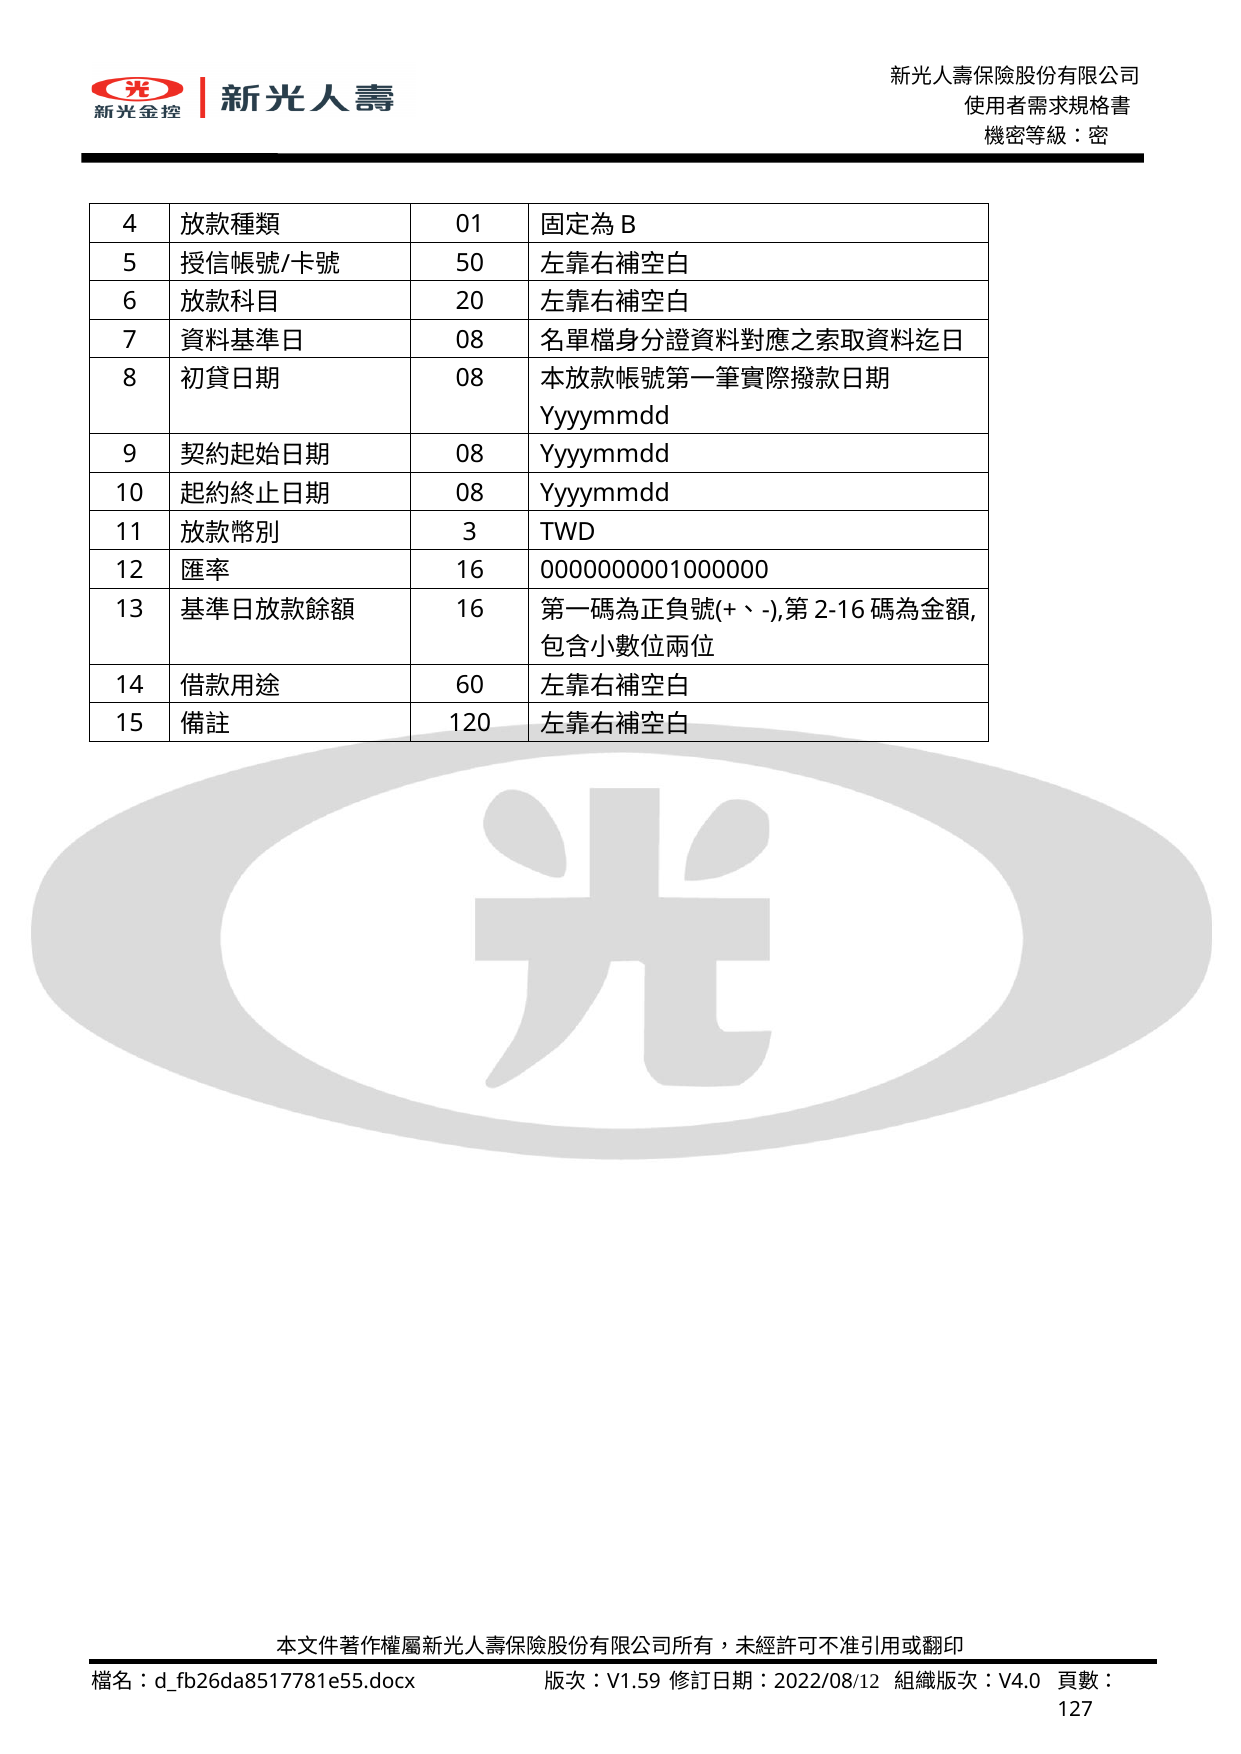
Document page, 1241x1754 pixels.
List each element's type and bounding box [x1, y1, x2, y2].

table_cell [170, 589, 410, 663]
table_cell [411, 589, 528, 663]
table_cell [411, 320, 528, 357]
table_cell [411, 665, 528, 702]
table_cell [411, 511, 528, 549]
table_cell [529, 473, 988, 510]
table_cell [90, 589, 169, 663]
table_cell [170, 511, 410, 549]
picture [25, 713, 1215, 1166]
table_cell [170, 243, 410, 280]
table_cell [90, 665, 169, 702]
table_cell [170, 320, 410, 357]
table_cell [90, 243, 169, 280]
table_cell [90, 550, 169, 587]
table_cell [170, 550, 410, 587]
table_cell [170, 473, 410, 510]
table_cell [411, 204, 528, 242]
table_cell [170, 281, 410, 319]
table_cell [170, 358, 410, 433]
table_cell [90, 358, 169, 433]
picture [91, 61, 417, 118]
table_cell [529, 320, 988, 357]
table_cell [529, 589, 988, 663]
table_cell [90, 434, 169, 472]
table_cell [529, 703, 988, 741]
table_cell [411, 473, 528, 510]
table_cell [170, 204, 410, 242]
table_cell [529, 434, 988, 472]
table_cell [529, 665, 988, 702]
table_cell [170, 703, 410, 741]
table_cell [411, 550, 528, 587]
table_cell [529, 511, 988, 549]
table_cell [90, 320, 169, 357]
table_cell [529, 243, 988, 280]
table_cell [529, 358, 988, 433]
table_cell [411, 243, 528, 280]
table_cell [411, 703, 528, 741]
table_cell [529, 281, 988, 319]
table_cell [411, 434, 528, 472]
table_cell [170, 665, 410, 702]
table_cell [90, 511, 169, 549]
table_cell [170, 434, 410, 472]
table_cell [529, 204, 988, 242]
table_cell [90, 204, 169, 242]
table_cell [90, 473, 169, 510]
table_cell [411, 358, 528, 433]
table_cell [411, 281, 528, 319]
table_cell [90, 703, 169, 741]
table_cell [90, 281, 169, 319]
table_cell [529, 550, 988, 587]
